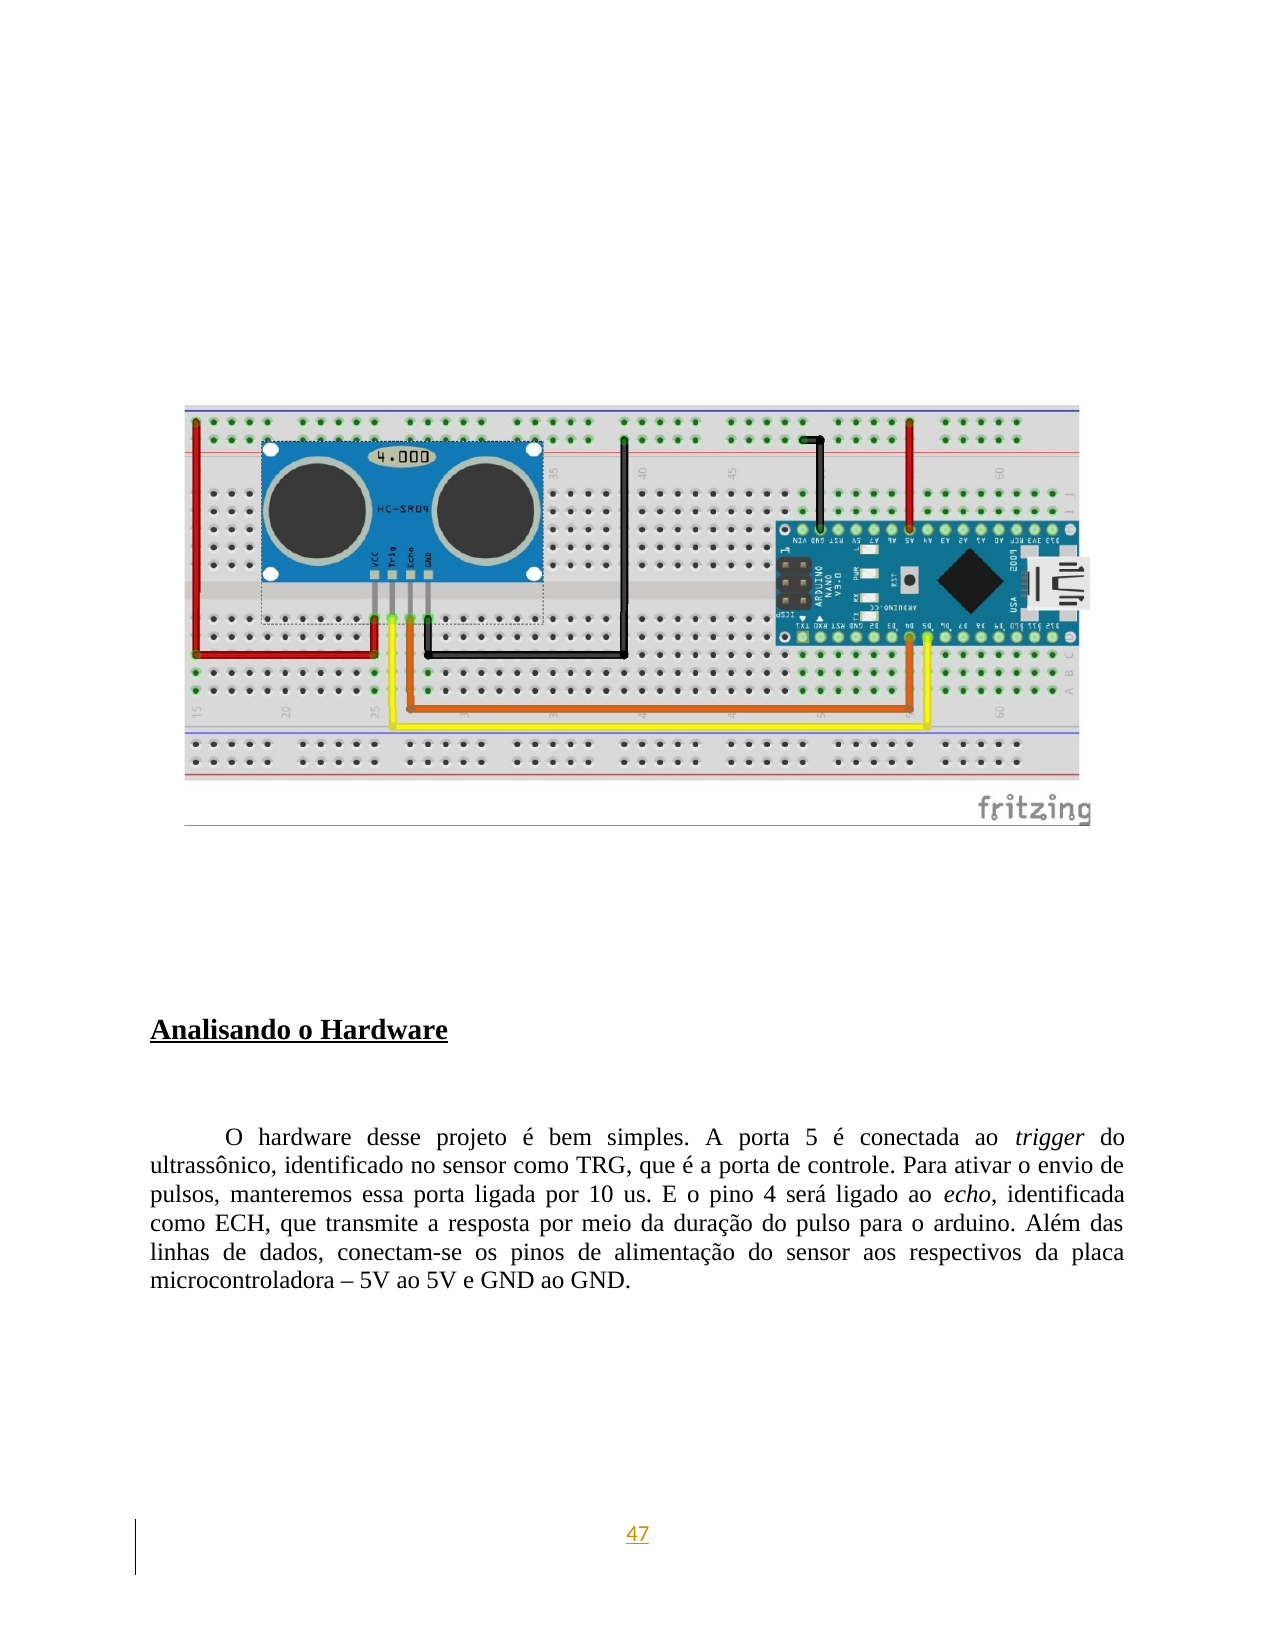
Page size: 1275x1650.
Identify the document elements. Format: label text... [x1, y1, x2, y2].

text Analisando o Hardware [150, 1012, 1125, 1045]
picture [184, 405, 1091, 826]
text O hardware desse projeto é bem simples. A porta 5 é conectada ao trigger do ultrassônico, identificado no sensor como TRG, que é a porta de controle. Para ativar o envio de pulsos, manteremos essa porta ligada por 10 us. E o pino 4 será ligado ao echo, identificada como ECH, que transmite a resposta por meio da duração do pulso para o arduino. Além das linhas de dados, conectam-se os pinos de alimentação do sensor aos respectivos da placa microcontroladora – 5V ao 5V e GND ao GND. [150, 1122, 1125, 1294]
